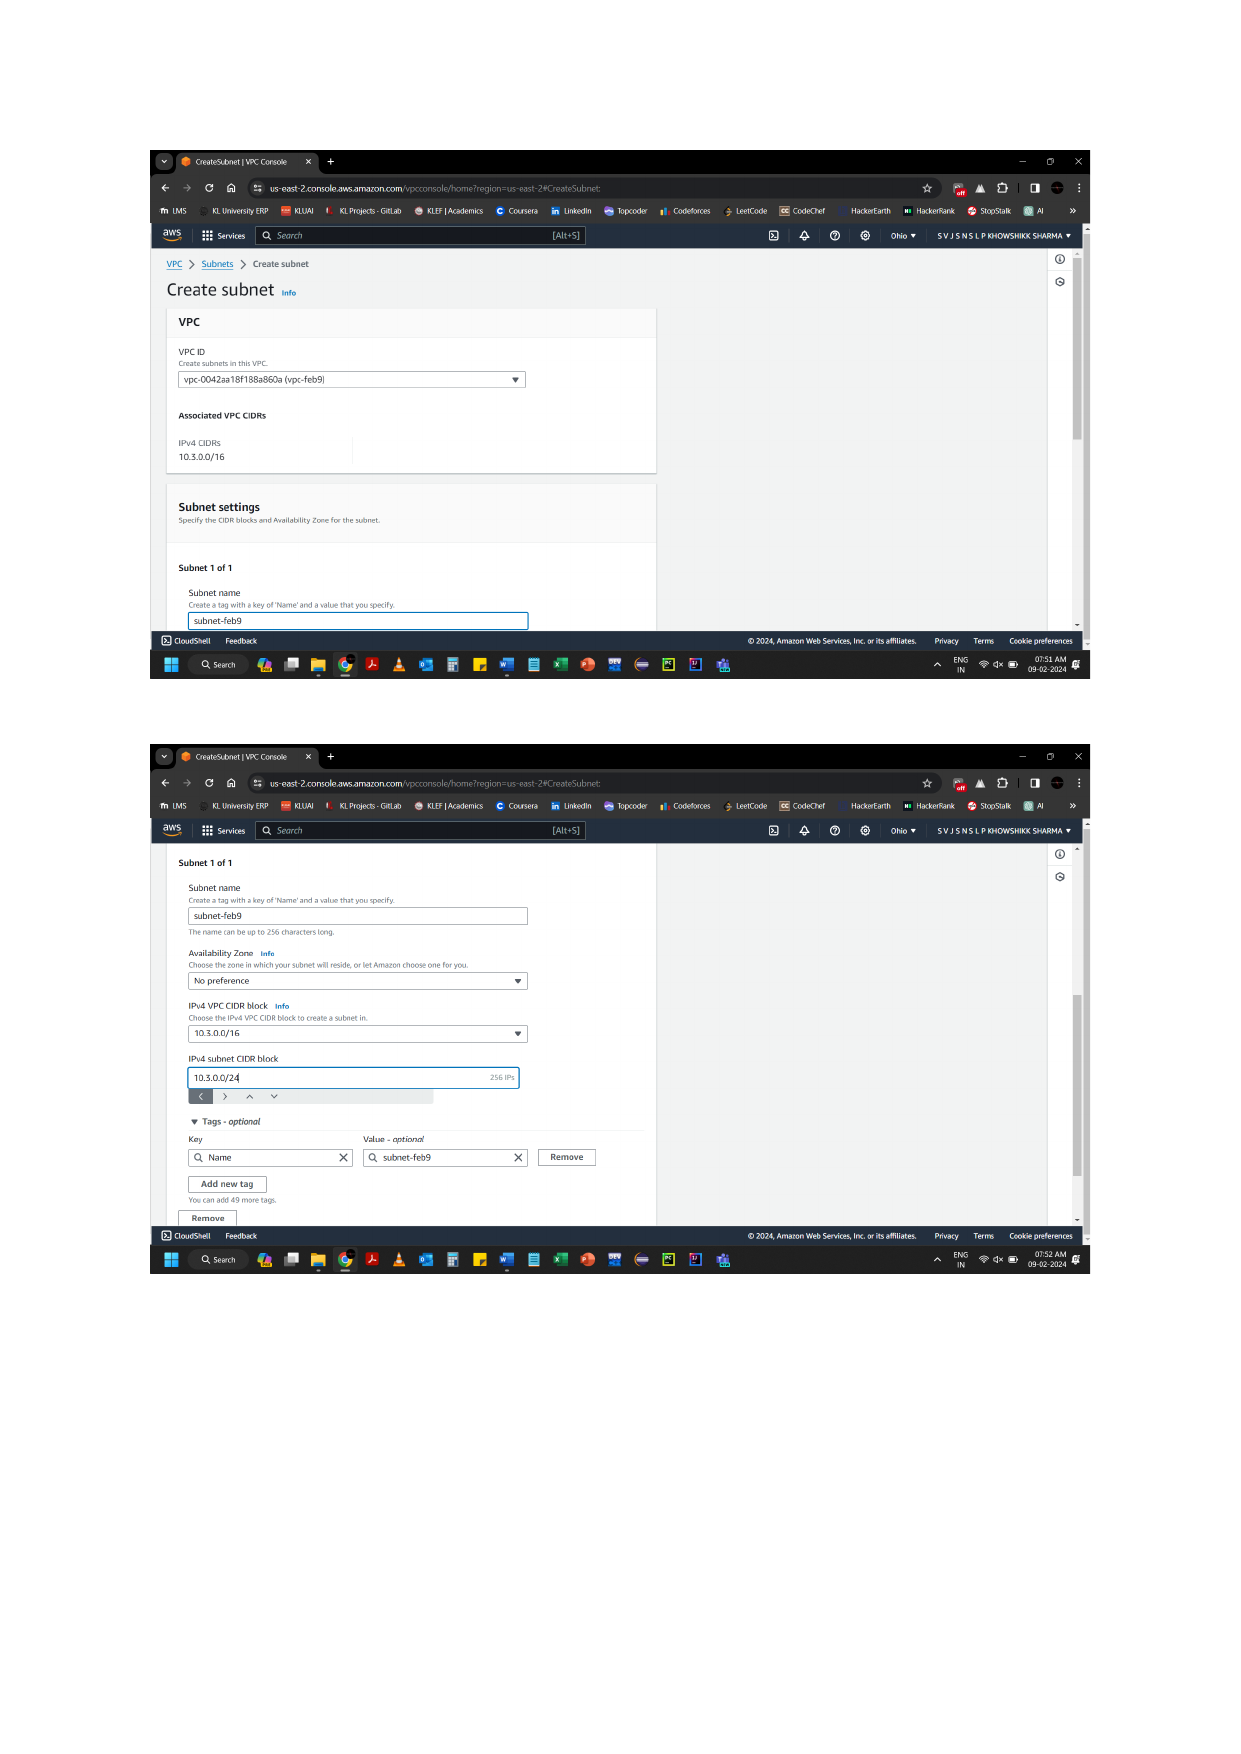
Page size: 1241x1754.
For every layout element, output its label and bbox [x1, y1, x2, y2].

picture [150, 150, 1091, 679]
picture [150, 744, 1091, 1274]
